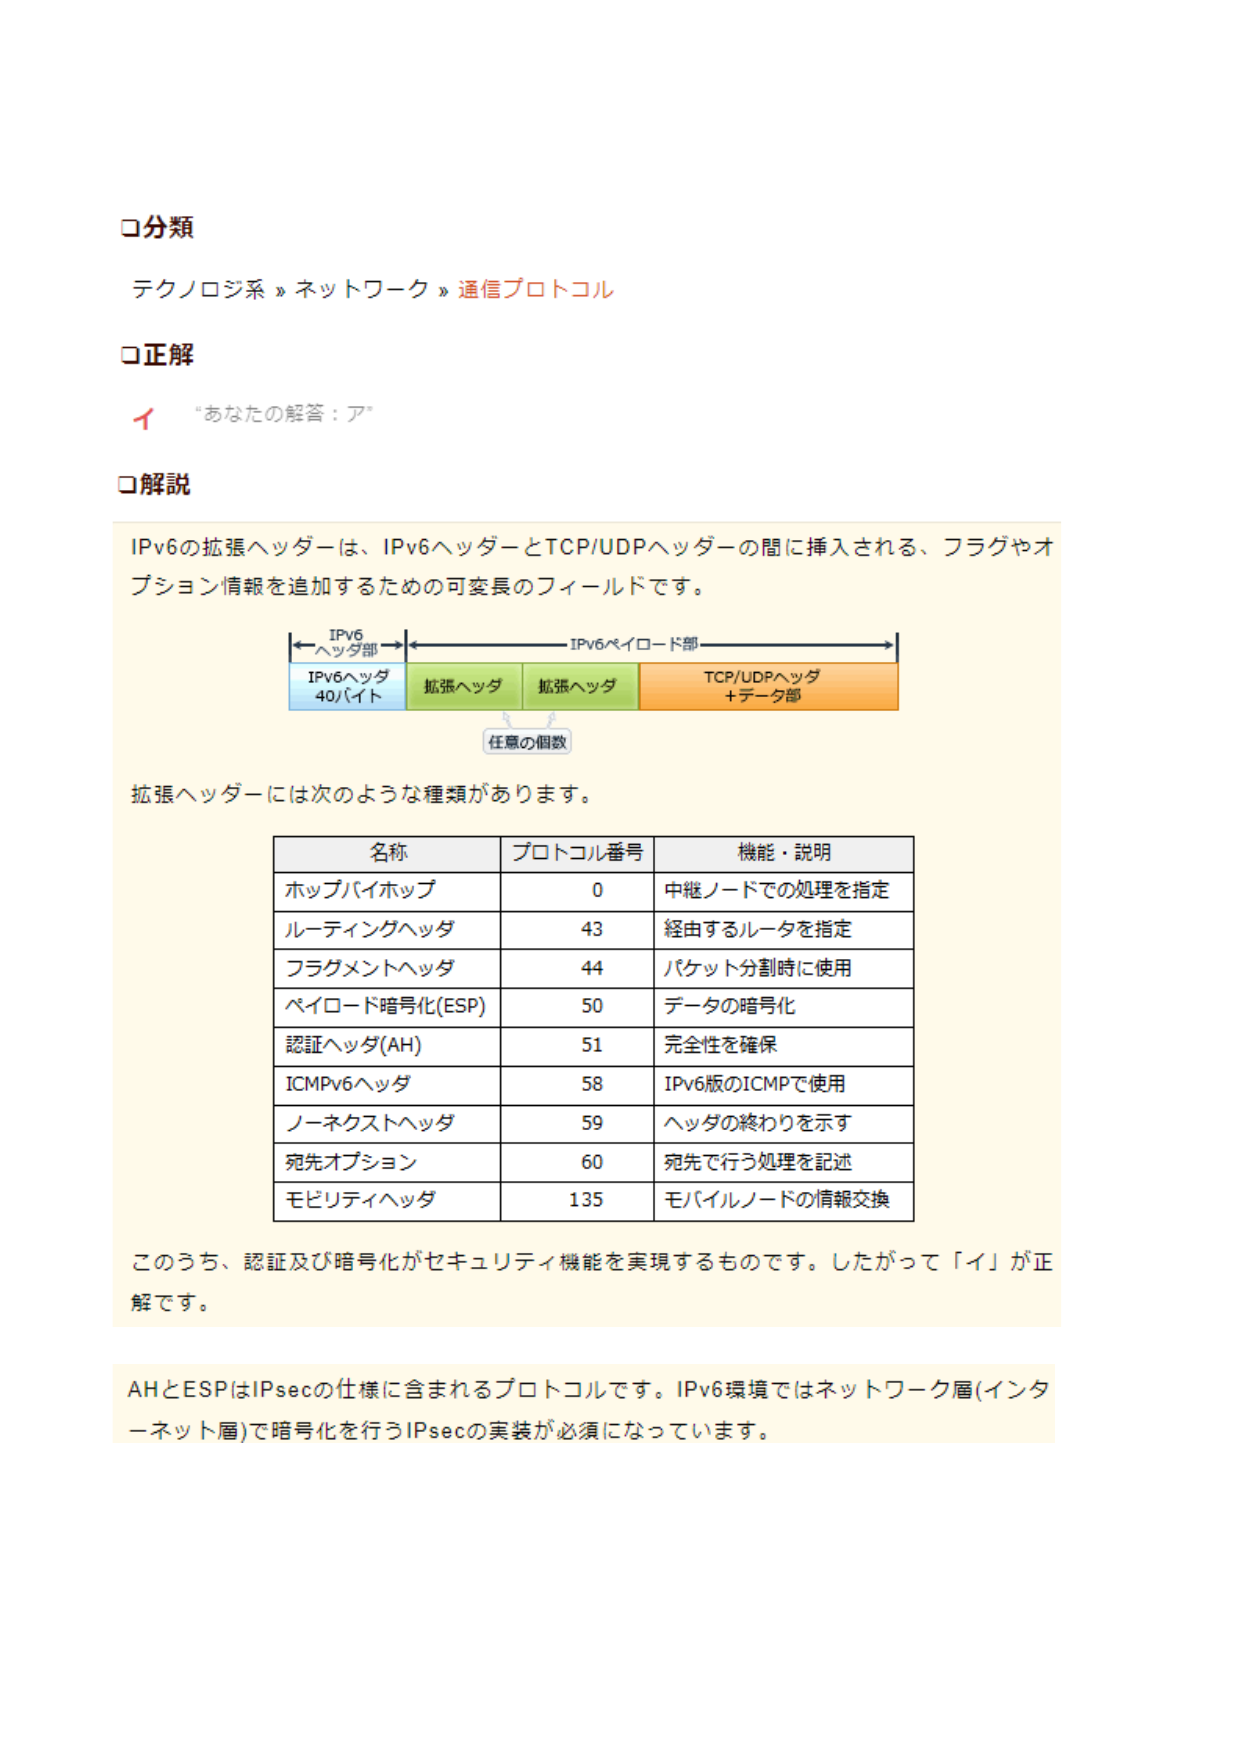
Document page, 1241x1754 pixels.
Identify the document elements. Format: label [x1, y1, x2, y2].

picture [112, 202, 722, 449]
picture [112, 464, 1062, 1327]
picture [112, 1364, 1055, 1443]
